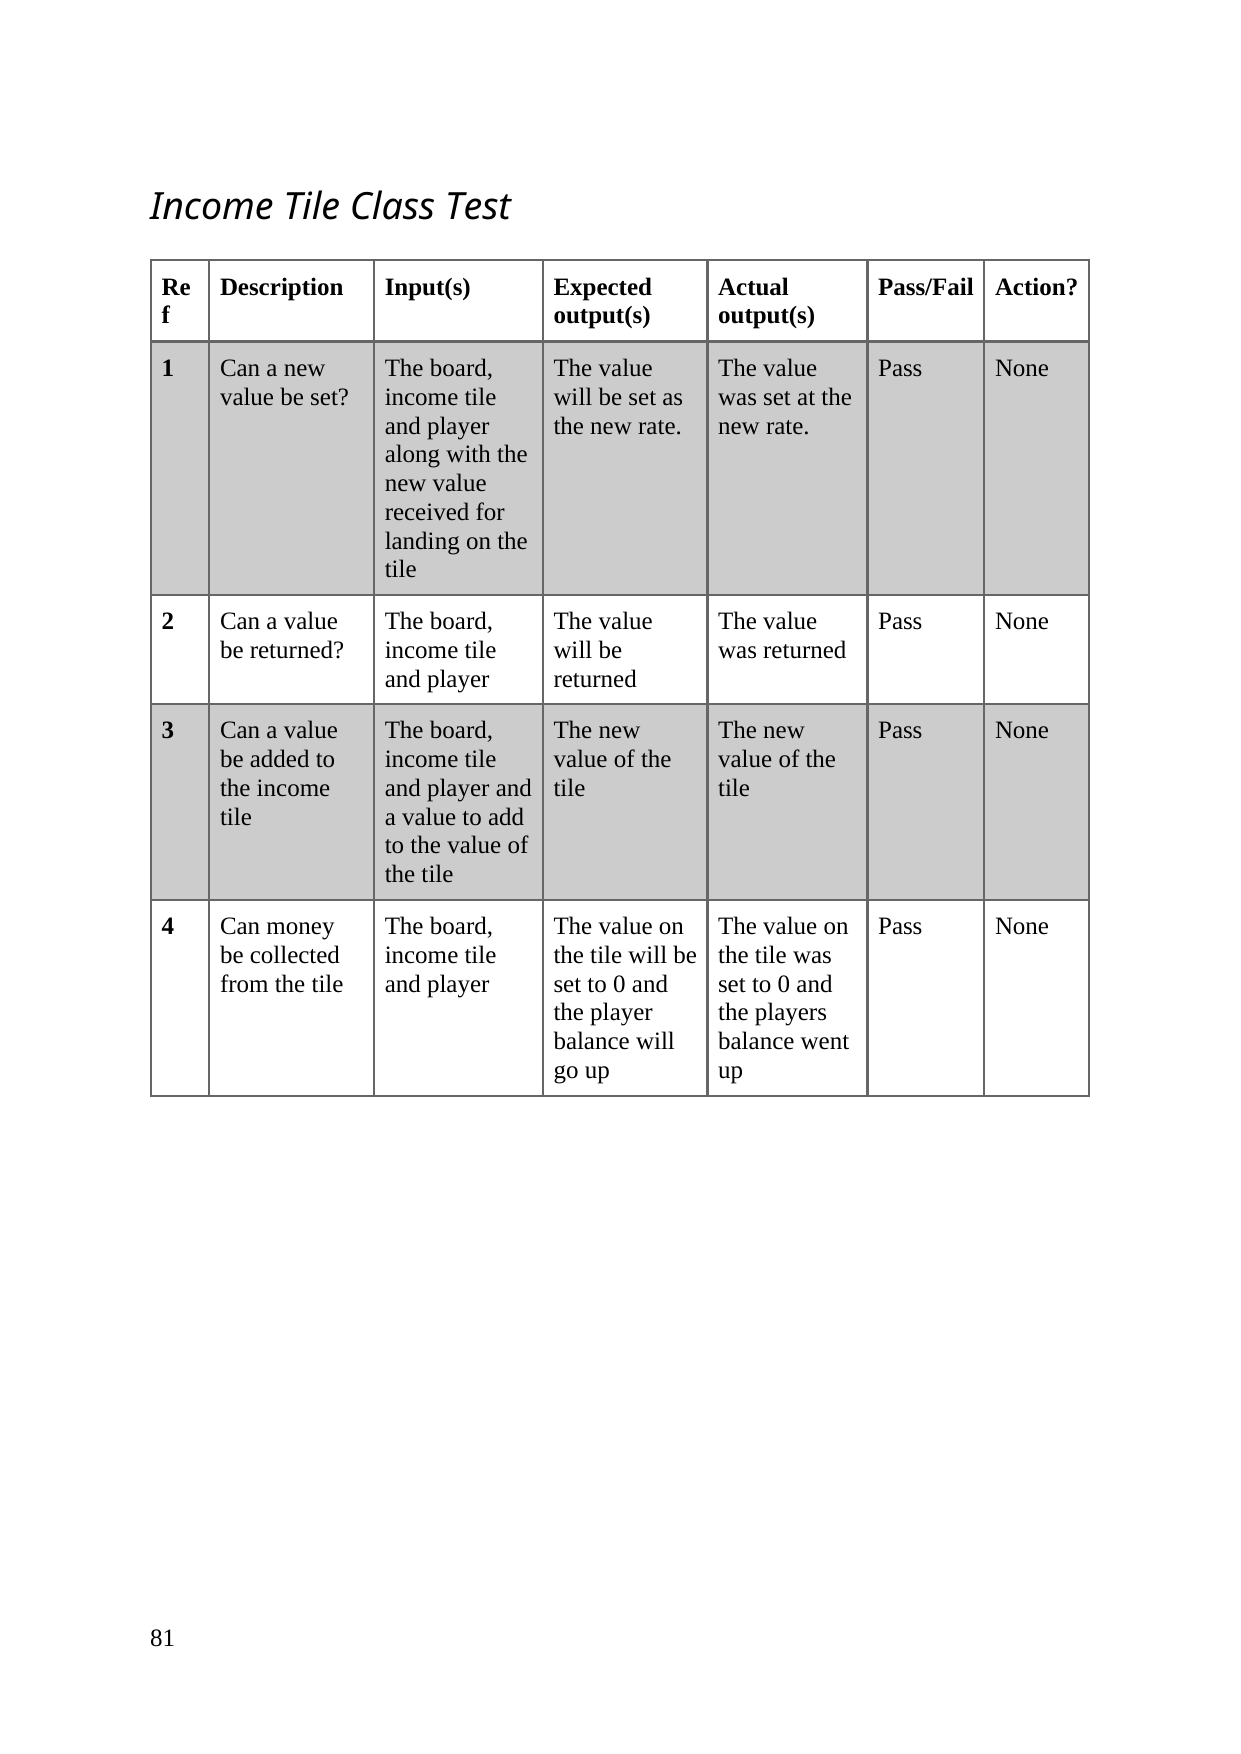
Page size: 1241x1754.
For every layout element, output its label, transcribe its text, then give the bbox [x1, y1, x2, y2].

table_header Expected output(s) [544, 261, 706, 340]
table_cell None [985, 596, 1088, 703]
table_header Pass/Fail [869, 261, 983, 340]
table_header Input(s) [375, 261, 542, 340]
table_cell None [985, 901, 1088, 1094]
table_cell The board, income tile and player along with the new value received for landing on the tile [375, 343, 542, 594]
table_cell The value was set at the new rate. [709, 343, 866, 594]
table_cell Can a new value be set? [210, 343, 373, 594]
table_header Description [210, 261, 373, 340]
table_cell The value on the tile will be set to 0 and the player balance will go up [544, 901, 706, 1094]
table_cell None [985, 343, 1088, 594]
table_header Actual output(s) [709, 261, 866, 340]
table_cell Can a value be returned? [210, 596, 373, 703]
table_cell Pass [869, 596, 983, 703]
table_cell Pass [869, 343, 983, 594]
table_cell None [985, 705, 1088, 899]
table_cell The new value of the tile [709, 705, 866, 899]
table_cell 2 [152, 596, 208, 703]
table_cell Pass [869, 901, 983, 1094]
table_cell Pass [869, 705, 983, 899]
table_header Ref [152, 261, 208, 340]
table_cell The value will be set as the new rate. [544, 343, 706, 594]
table_cell Can a value be added to the income tile [210, 705, 373, 899]
subtitle Income Tile Class Test [150, 179, 1090, 230]
table_cell 4 [152, 901, 208, 1094]
table_cell The board, income tile and player [375, 901, 542, 1094]
table_cell The board, income tile and player [375, 596, 542, 703]
table_cell The board, income tile and player and a value to add to the value of the tile [375, 705, 542, 899]
table_cell 1 [152, 343, 208, 594]
table_cell The value on the tile was set to 0 and the players balance went up [709, 901, 866, 1094]
table_cell The value was returned [709, 596, 866, 703]
table_header Action? [985, 261, 1088, 340]
table_cell 3 [152, 705, 208, 899]
table_cell The new value of the tile [544, 705, 706, 899]
table_cell Can money be collected from the tile [210, 901, 373, 1094]
table_cell The value will be returned [544, 596, 706, 703]
